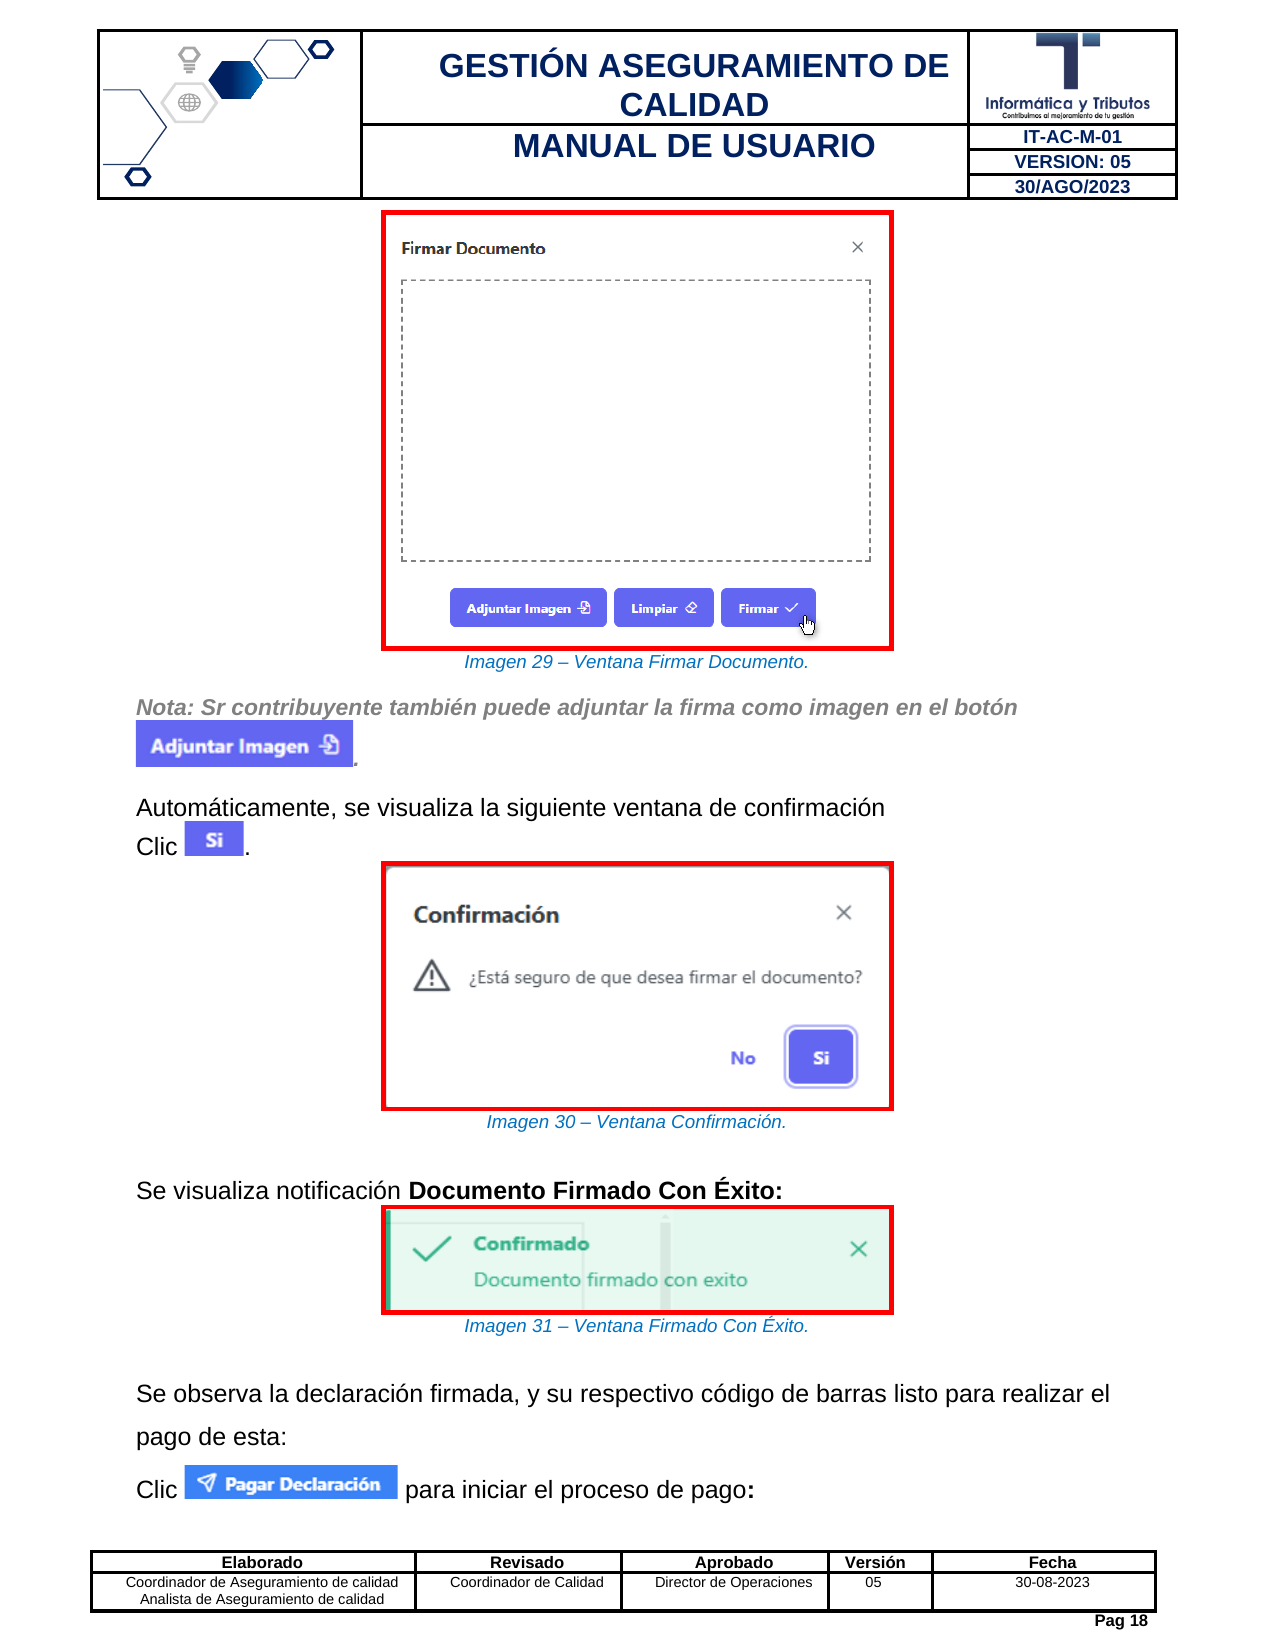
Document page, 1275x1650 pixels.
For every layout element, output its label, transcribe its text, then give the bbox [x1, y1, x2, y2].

picture [386, 1209, 889, 1310]
picture [184, 821, 244, 856]
text Imagen 31 – Ventana Firmado Con Éxito. [136, 1314, 1139, 1336]
text Clic . [136, 821, 1139, 861]
text Nota: Sr contribuyente también puede adjuntar la firma como imagen en el botón . [136, 694, 1139, 771]
text Automáticamente, se visualiza la siguiente ventana de confirmación [136, 793, 1139, 821]
text Se observa la declaración firmada, y su respectivo código de barras listo para realizar el pago de esta: [136, 1379, 1139, 1451]
picture [386, 866, 889, 1107]
text Clic para iniciar el proceso de pago: [136, 1466, 1139, 1504]
picture [184, 1465, 398, 1499]
picture [386, 215, 889, 646]
picture [135, 720, 354, 767]
text Imagen 30 – Ventana Confirmación. [136, 1111, 1139, 1133]
text Se visualiza notificación Documento Firmado Con Éxito: [136, 1176, 1139, 1204]
text Imagen 29 – Ventana Firmar Documento. [136, 651, 1139, 672]
picture [985, 32, 1150, 120]
